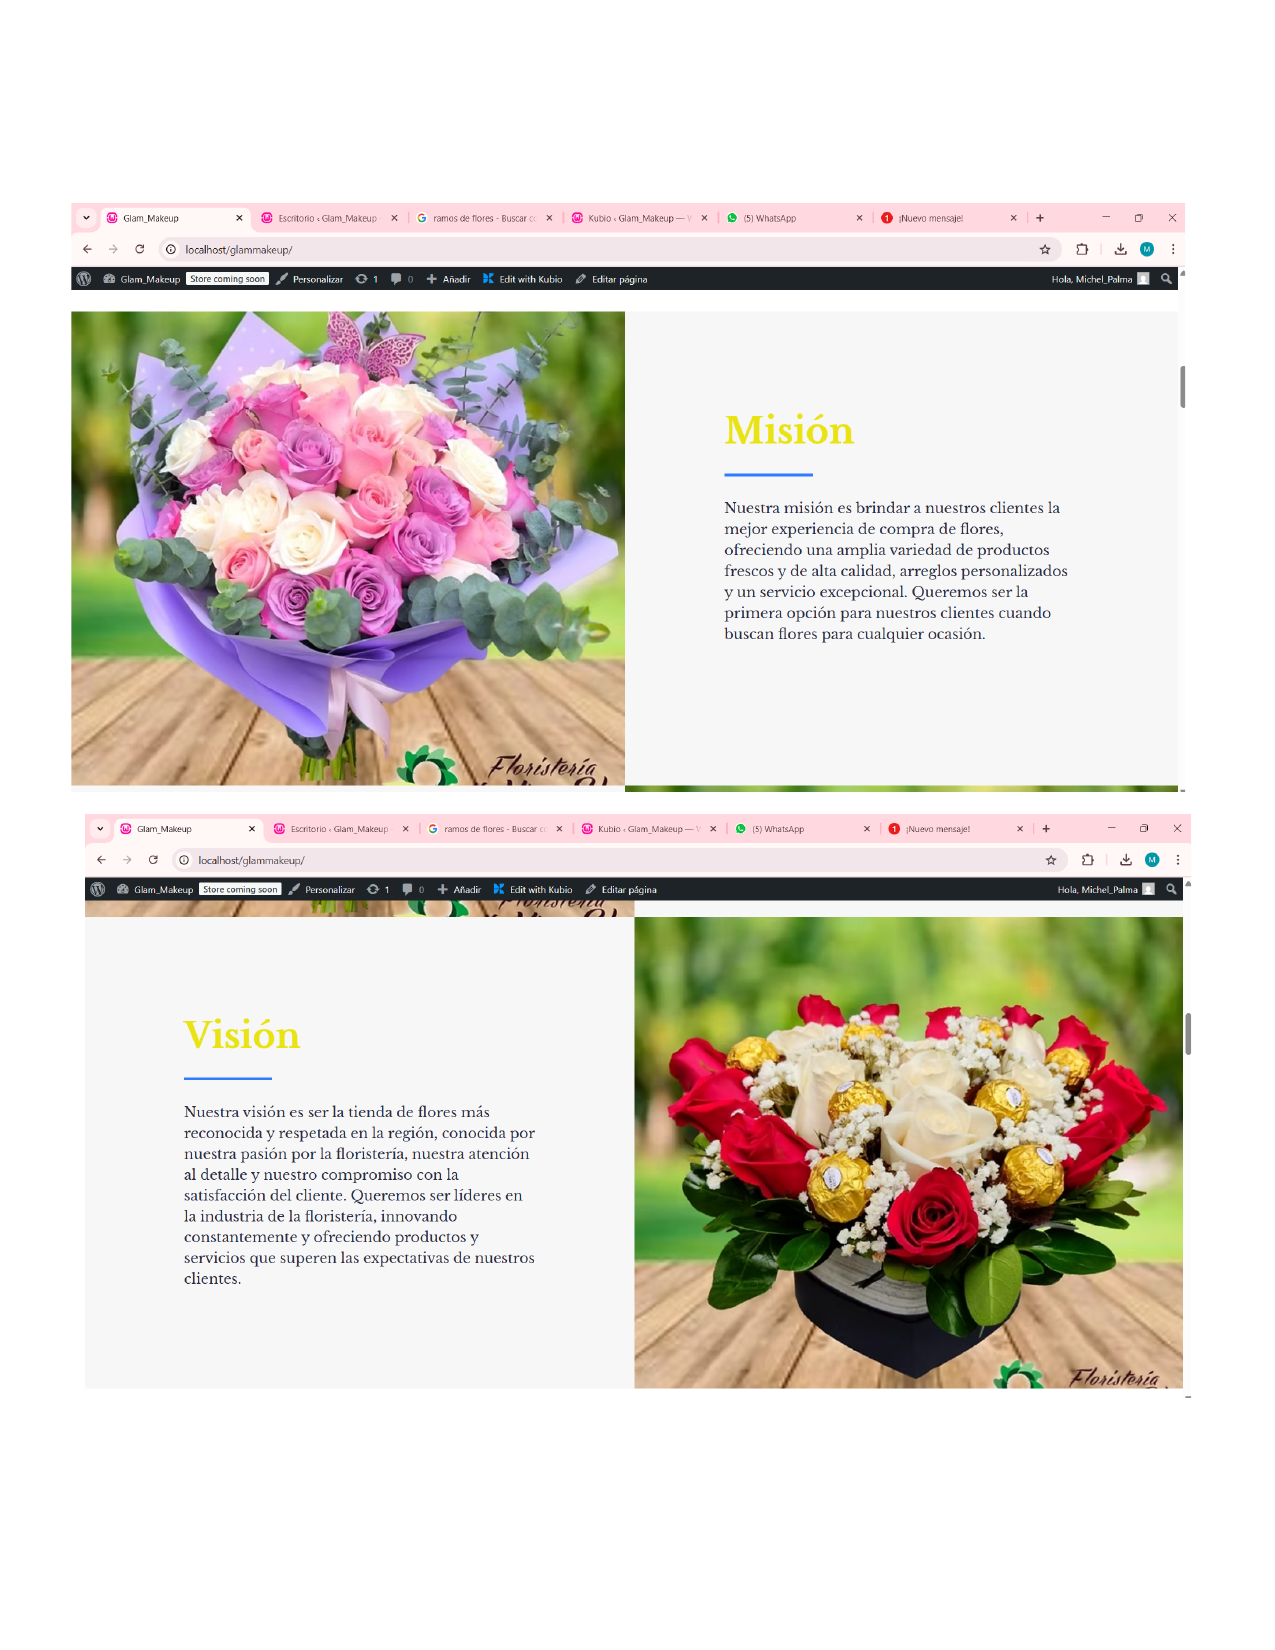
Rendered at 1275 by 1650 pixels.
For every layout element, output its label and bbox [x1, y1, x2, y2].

picture [85, 814, 1192, 1398]
picture [71, 203, 1186, 792]
